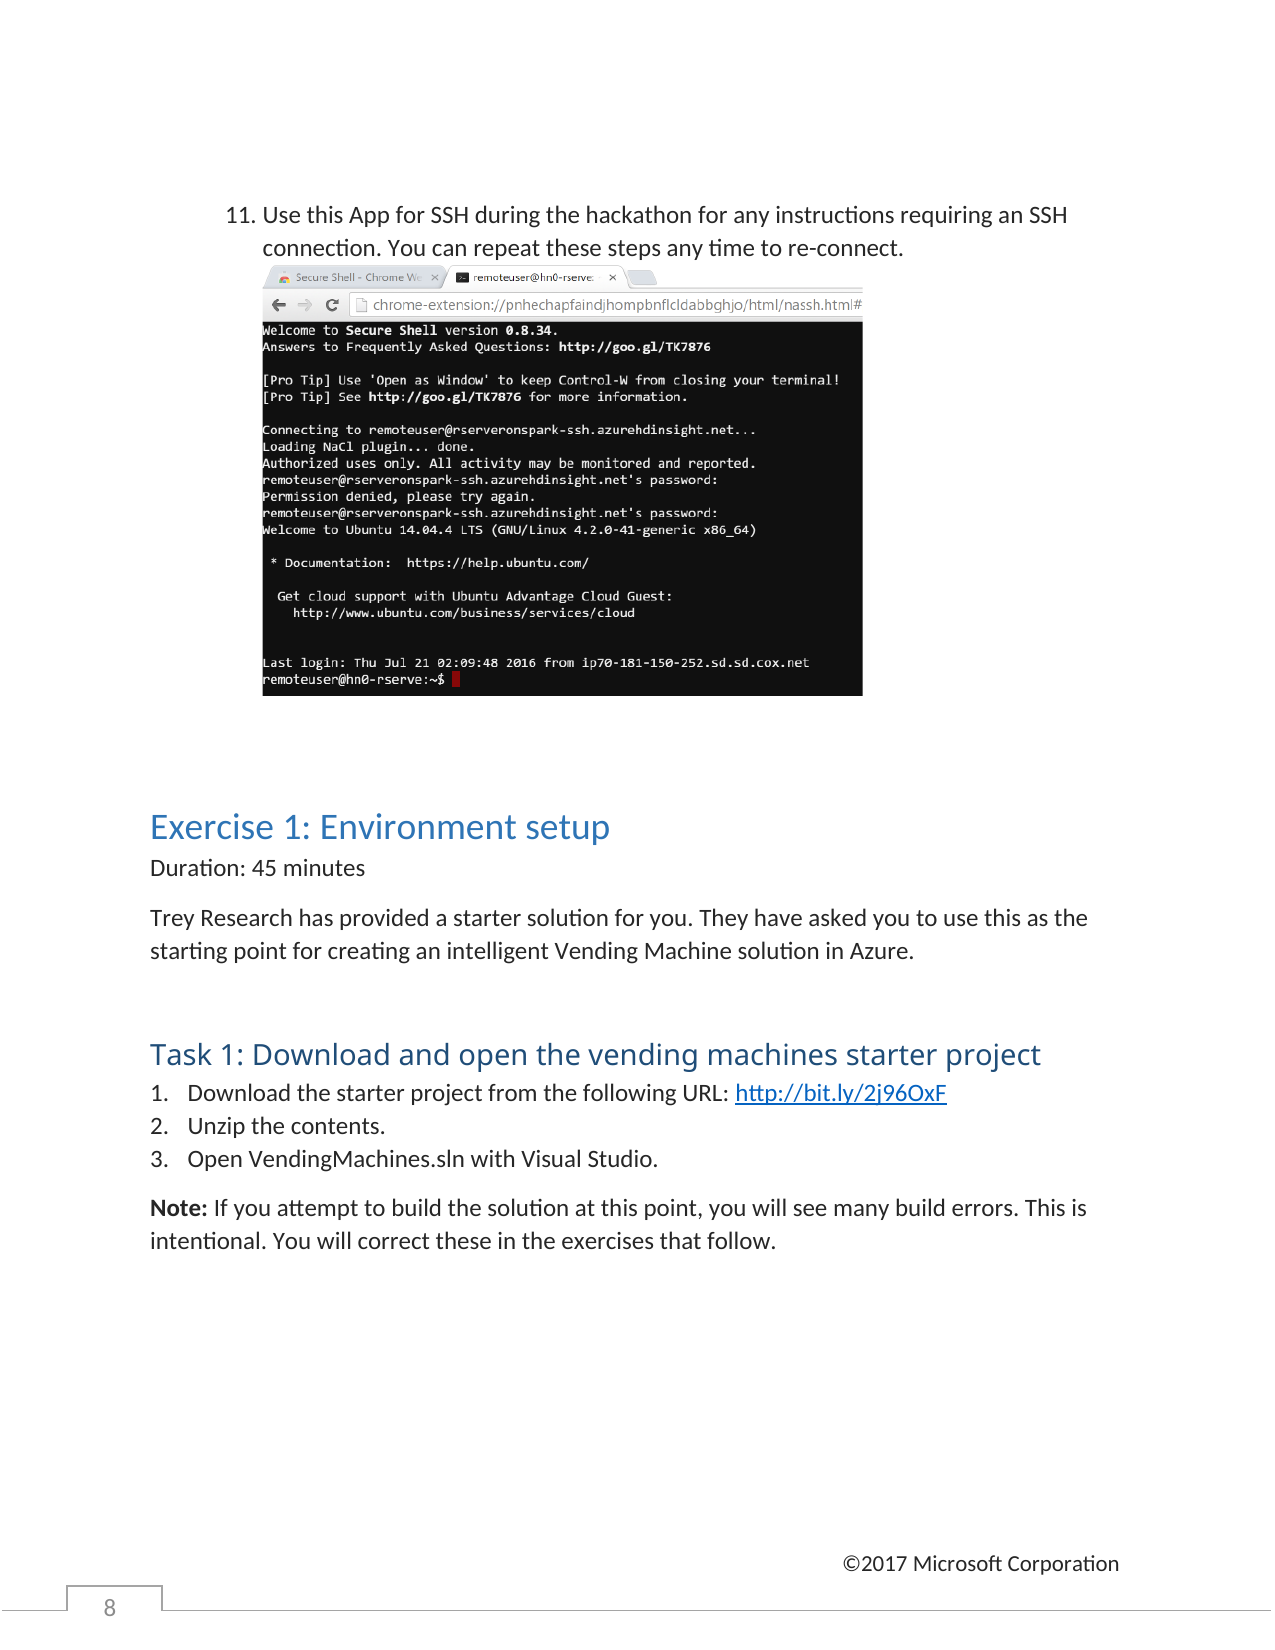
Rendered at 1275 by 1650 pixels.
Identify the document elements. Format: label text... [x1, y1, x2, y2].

text Note: If you attempt to build the solution at this point, you will see many build errors. This is intentional. You will correct these in the exercises that follow. [150, 1192, 1125, 1256]
list Unzip the contents. [150, 1110, 1125, 1140]
list Open VendingMachines.sln with Visual Studio. [150, 1143, 1125, 1173]
text Duration: 45 minutes [150, 852, 1125, 883]
subtitle Exercise 1: Environment setup [150, 803, 1125, 849]
list Download the starter project from the following URL: http://bit.ly/2j96OxF [150, 1077, 1125, 1107]
subtitle Task 1: Download and open the vending machines starter project [150, 1034, 1125, 1074]
text Trey Research has provided a starter solution for you. They have asked you to use this as the starting point for creating an intelligent Vending Machine solution in Azure. [150, 902, 1125, 966]
picture [262, 265, 863, 696]
